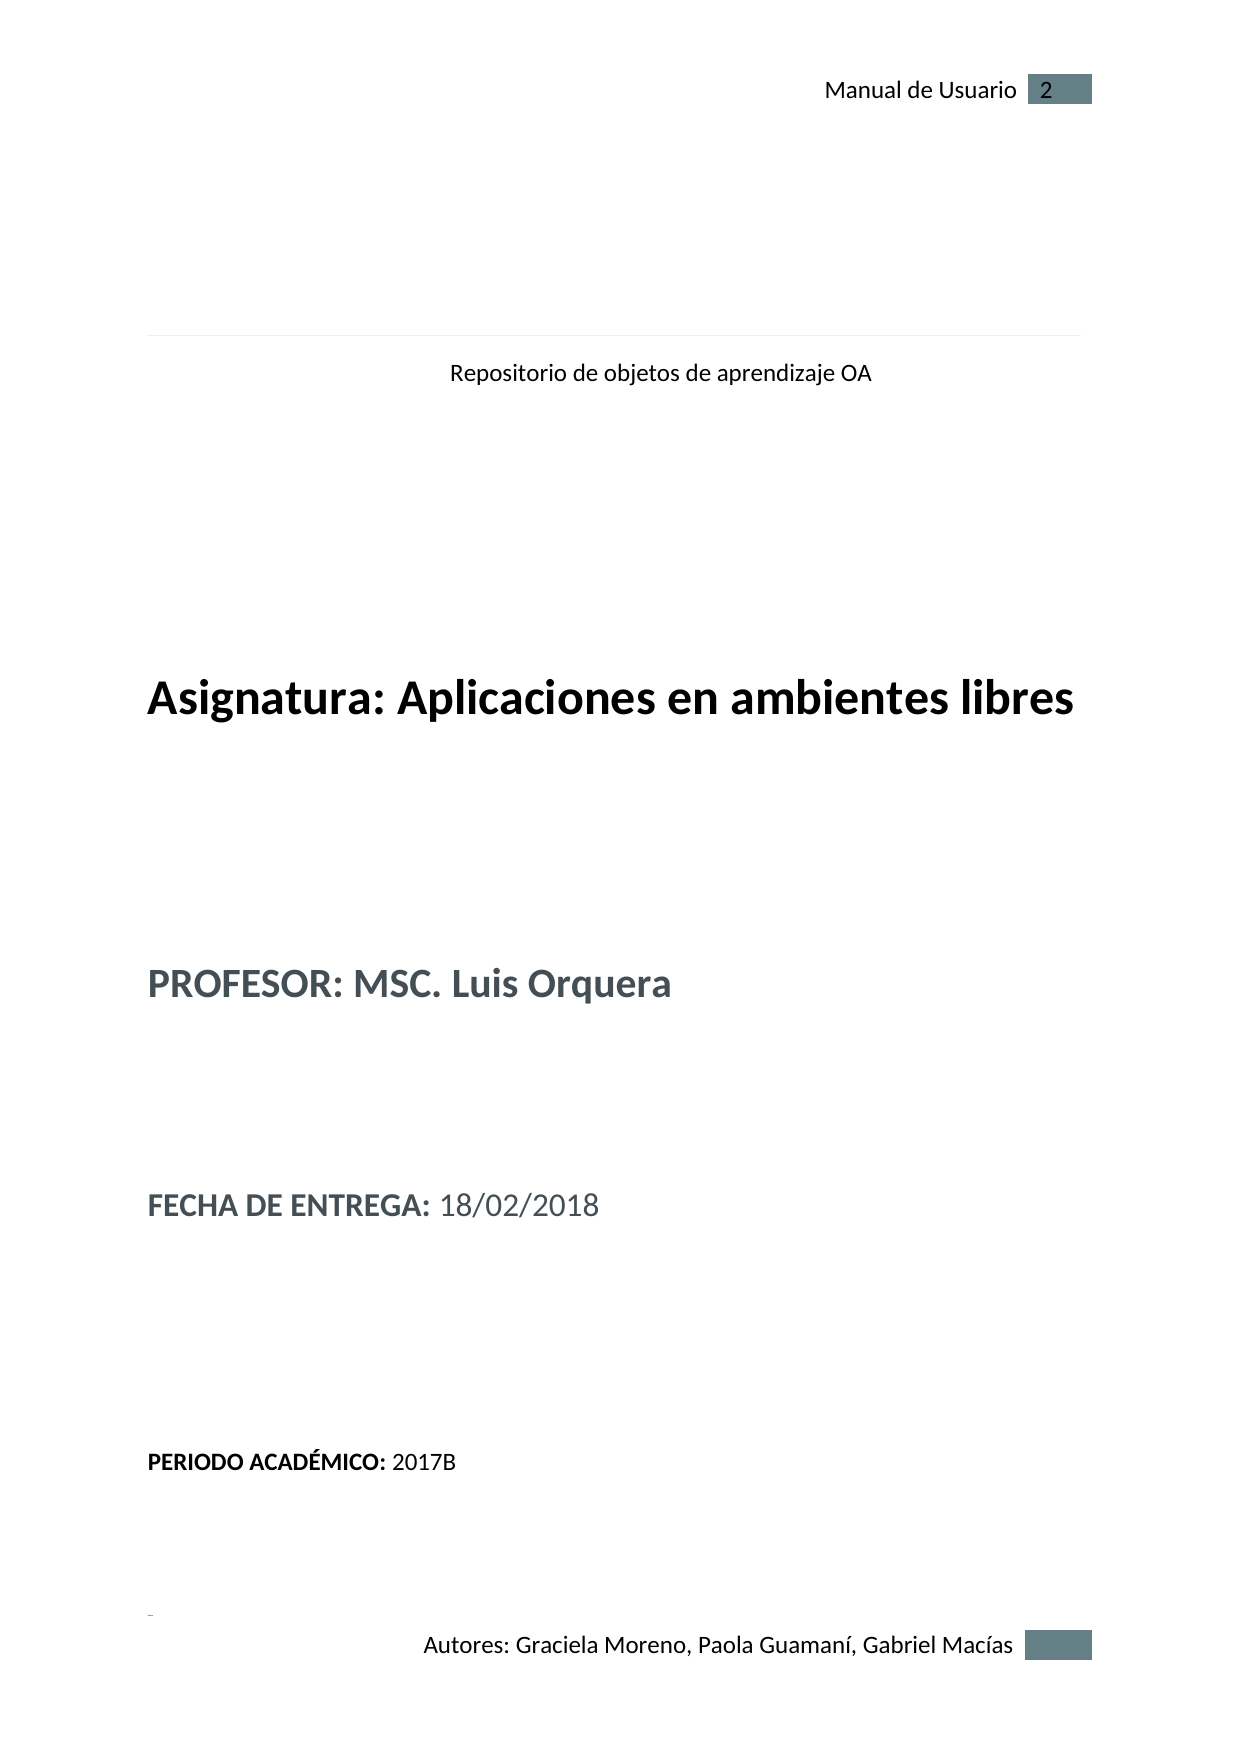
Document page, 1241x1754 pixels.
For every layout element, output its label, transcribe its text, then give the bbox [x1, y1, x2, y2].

text PROFESOR: MSC. Luis Orquera [148, 957, 1092, 1008]
text Asignatura: Aplicaciones en ambientes libres [148, 666, 1092, 727]
text FECHA DE ENTREGA: 18/02/2018 [148, 1184, 1092, 1225]
text PERIODO ACADÉMICO: 2017B [148, 1446, 1092, 1476]
